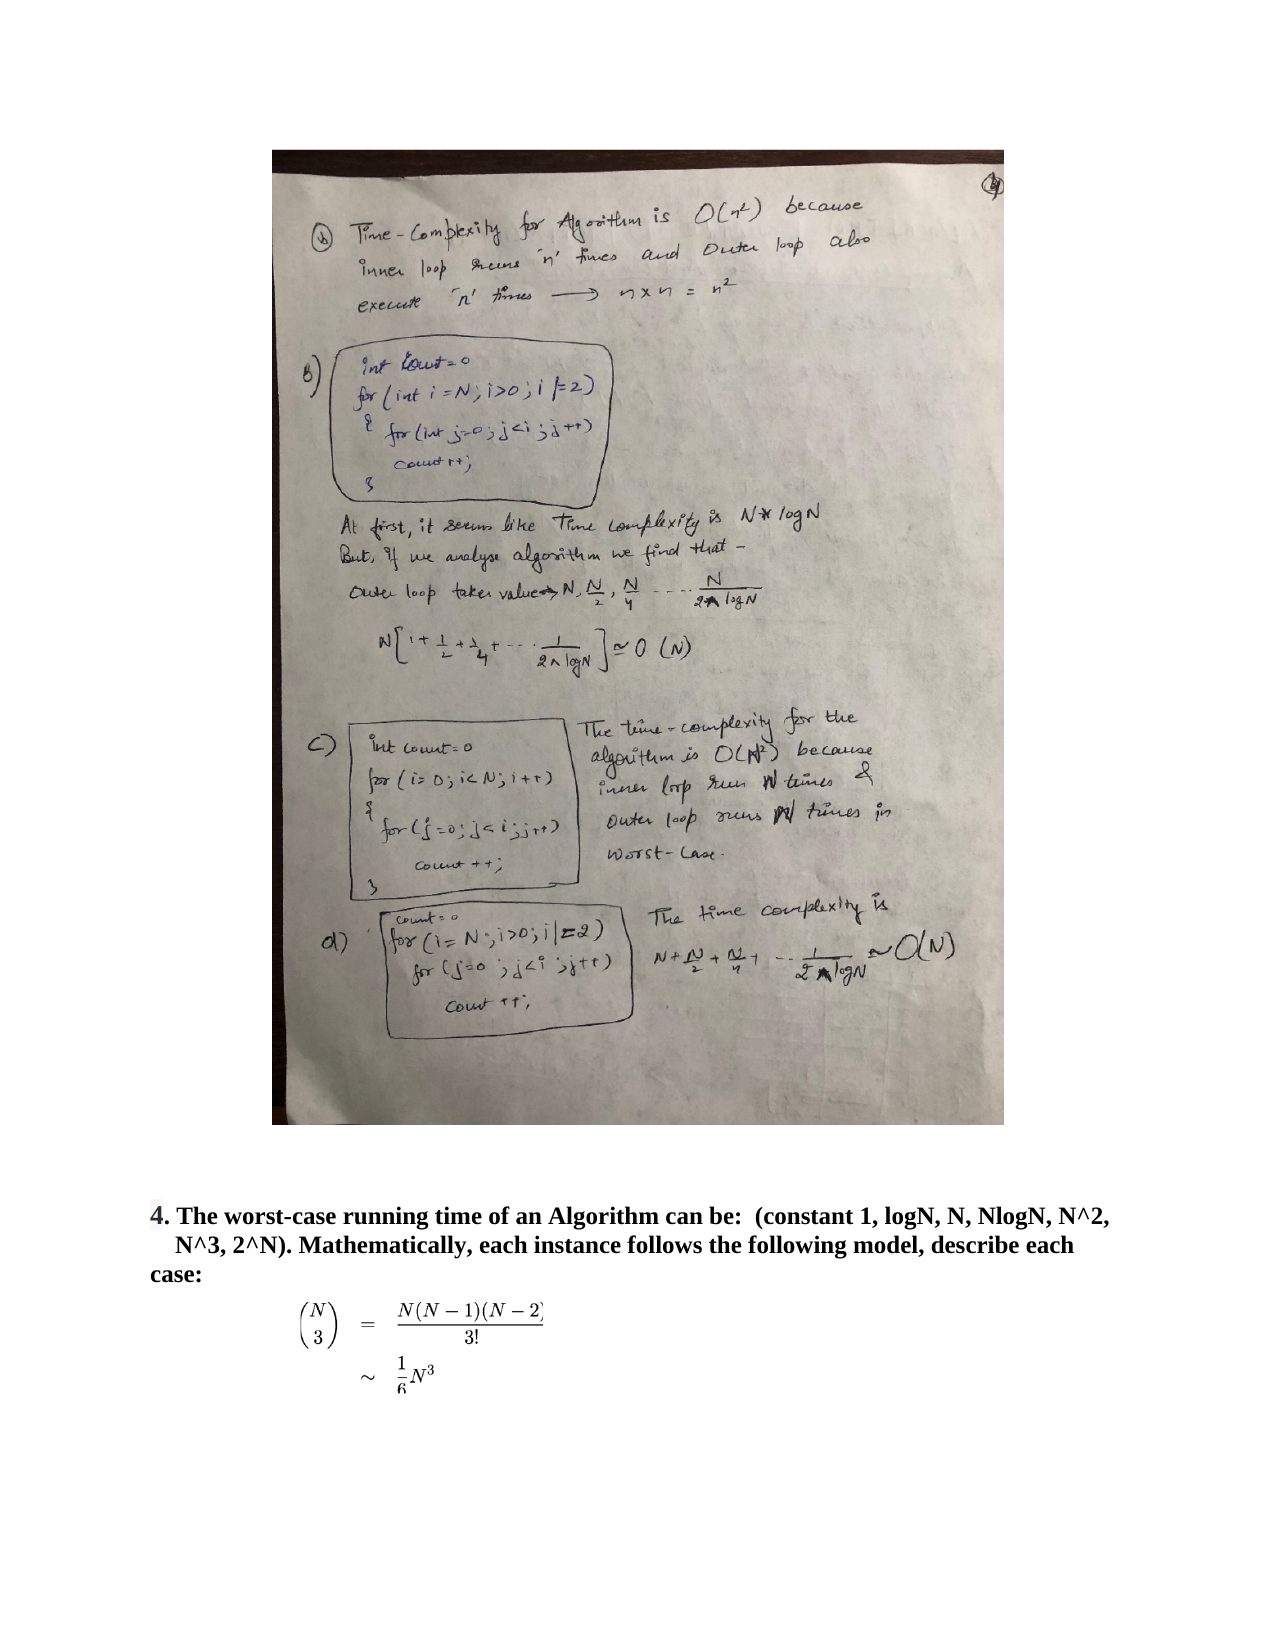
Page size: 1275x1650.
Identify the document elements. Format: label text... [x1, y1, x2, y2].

picture [272, 151, 1004, 1124]
text 4. The worst-case running time of an Algorithm can be: (constant 1, logN, N, NlogN, N^2, [163, 1199, 1125, 1230]
picture [299, 1302, 543, 1393]
text N^3, 2^N). Mathematically, each instance follows the following model, describe each case: [150, 1230, 1125, 1288]
